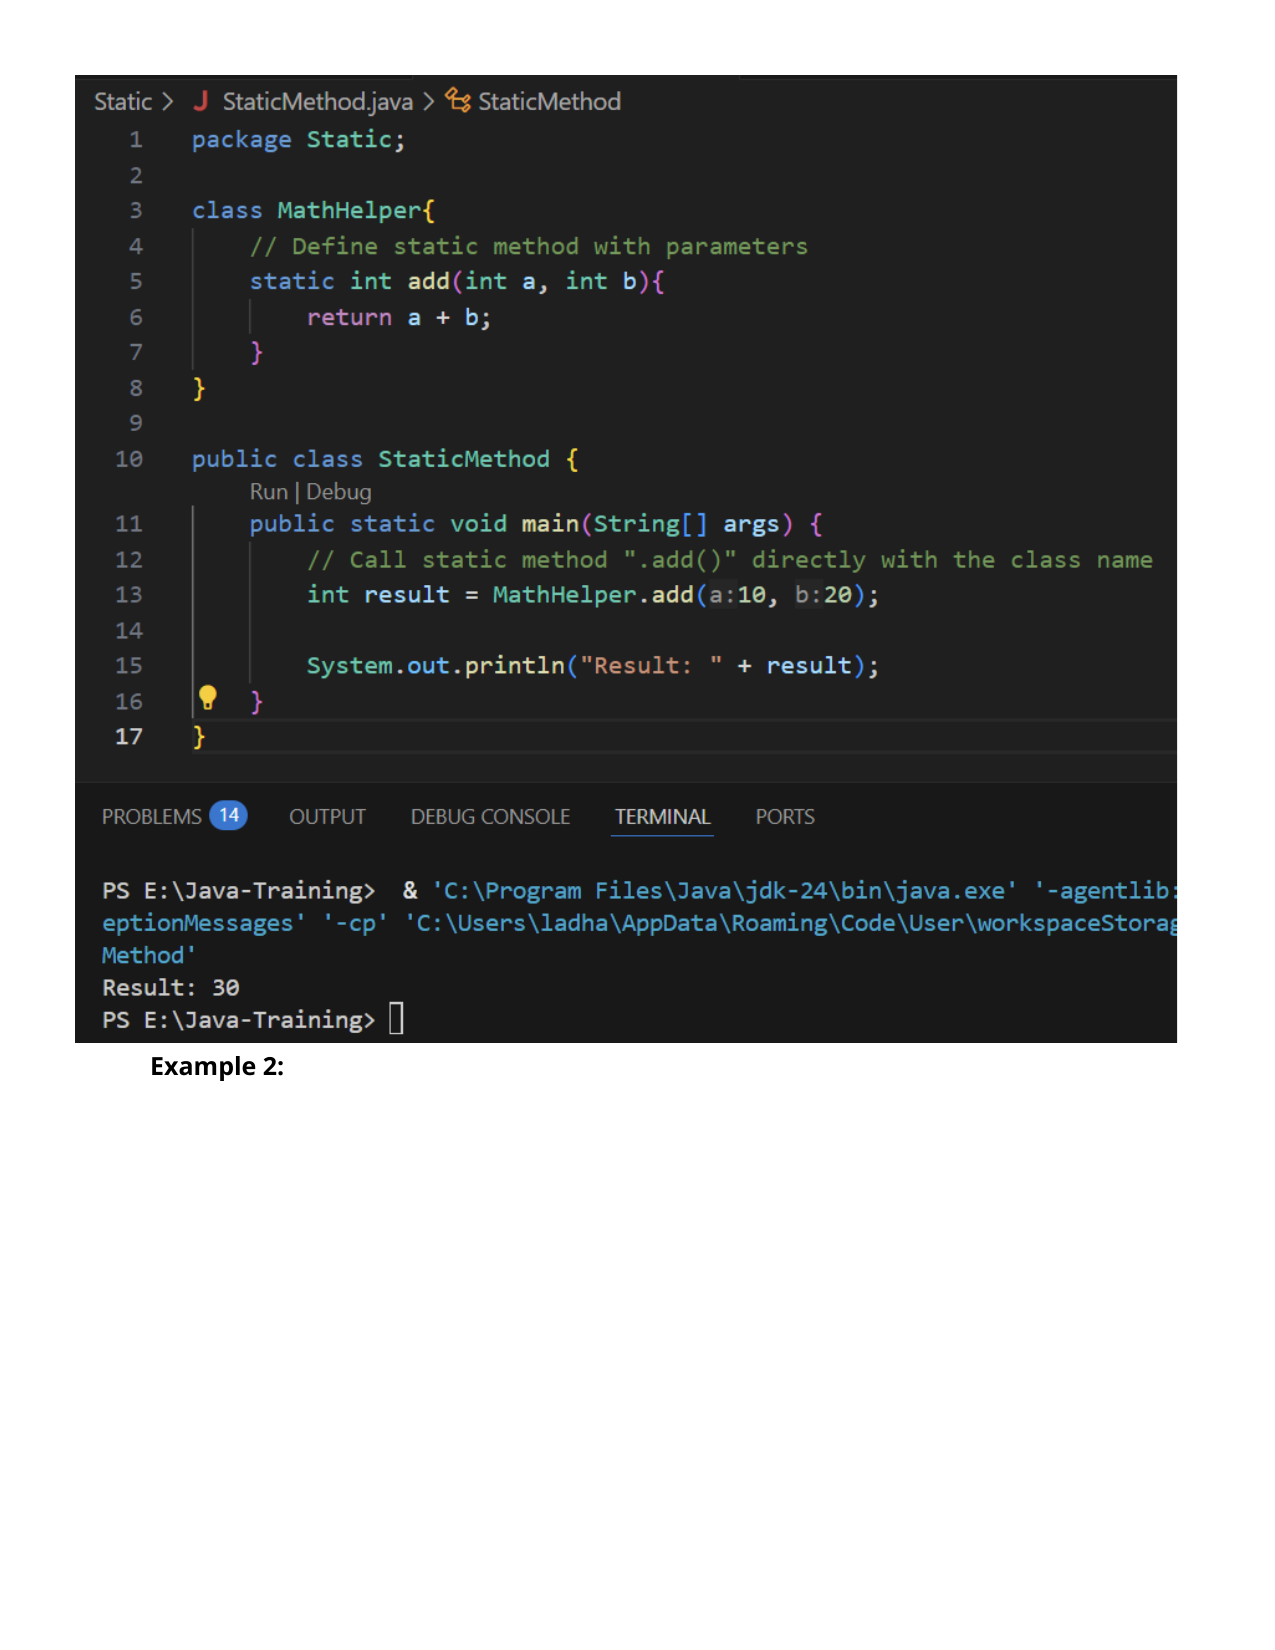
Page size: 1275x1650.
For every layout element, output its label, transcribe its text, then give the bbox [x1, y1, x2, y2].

picture [75, 75, 1178, 1043]
list Example 2: [75, 1048, 1200, 1082]
